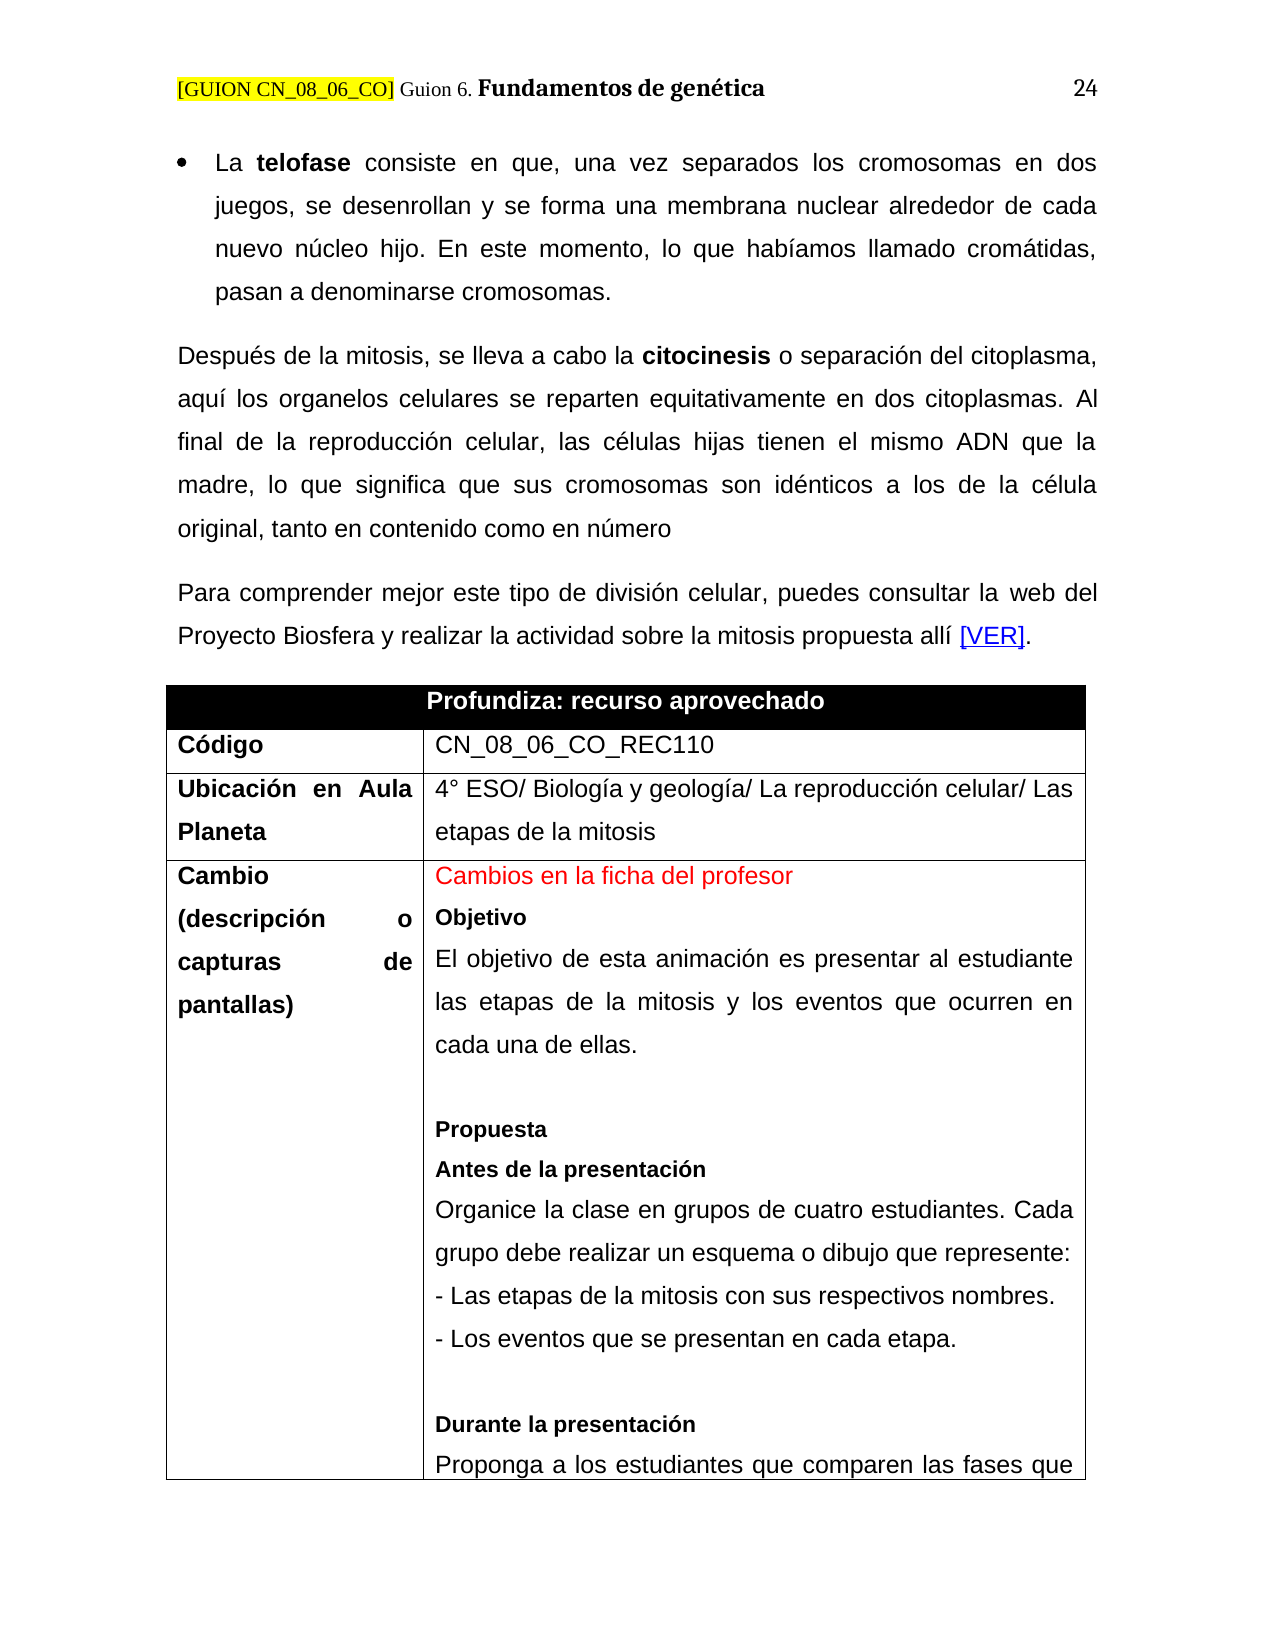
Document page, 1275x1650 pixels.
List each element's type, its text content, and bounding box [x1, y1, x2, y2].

list La telofase consiste en que, una vez separados los cromosomas en dos juegos, se desenrollan y se forma una membrana nuclear alrededor de cada nuevo núcleo hijo. En este momento, lo que habíamos llamado cromátidas, pasan a denominarse cromosomas. [177, 148, 1098, 306]
text Después de la mitosis, se lleva a cabo la citocinesis o separación del citoplasma, aquí los organelos celulares se reparten equitativamente en dos citoplasmas. Al final de la reproducción celular, las células hijas tienen el mismo ADN que la madre, lo que significa que sus cromosomas son idénticos a los de la célula original, tanto en contenido como en número [177, 341, 1098, 542]
text Para comprender mejor este tipo de división celular, puedes consultar la web del Proyecto Biosfera y realizar la actividad sobre la mitosis propuesta allí [VER]. [177, 577, 1098, 649]
table_cell 4° ESO/ Biología y geología/ La reproducción celular/ Las etapas de la mitosis [424, 774, 1085, 860]
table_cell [167, 861, 423, 1479]
table_cell Código [167, 730, 423, 773]
table_cell Ubicación en Aula Planeta [167, 774, 423, 860]
table_header Profundiza: recurso aprovechado [167, 686, 1085, 729]
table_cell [424, 861, 1085, 1479]
table_cell CN_08_06_CO_REC110 [424, 730, 1085, 773]
